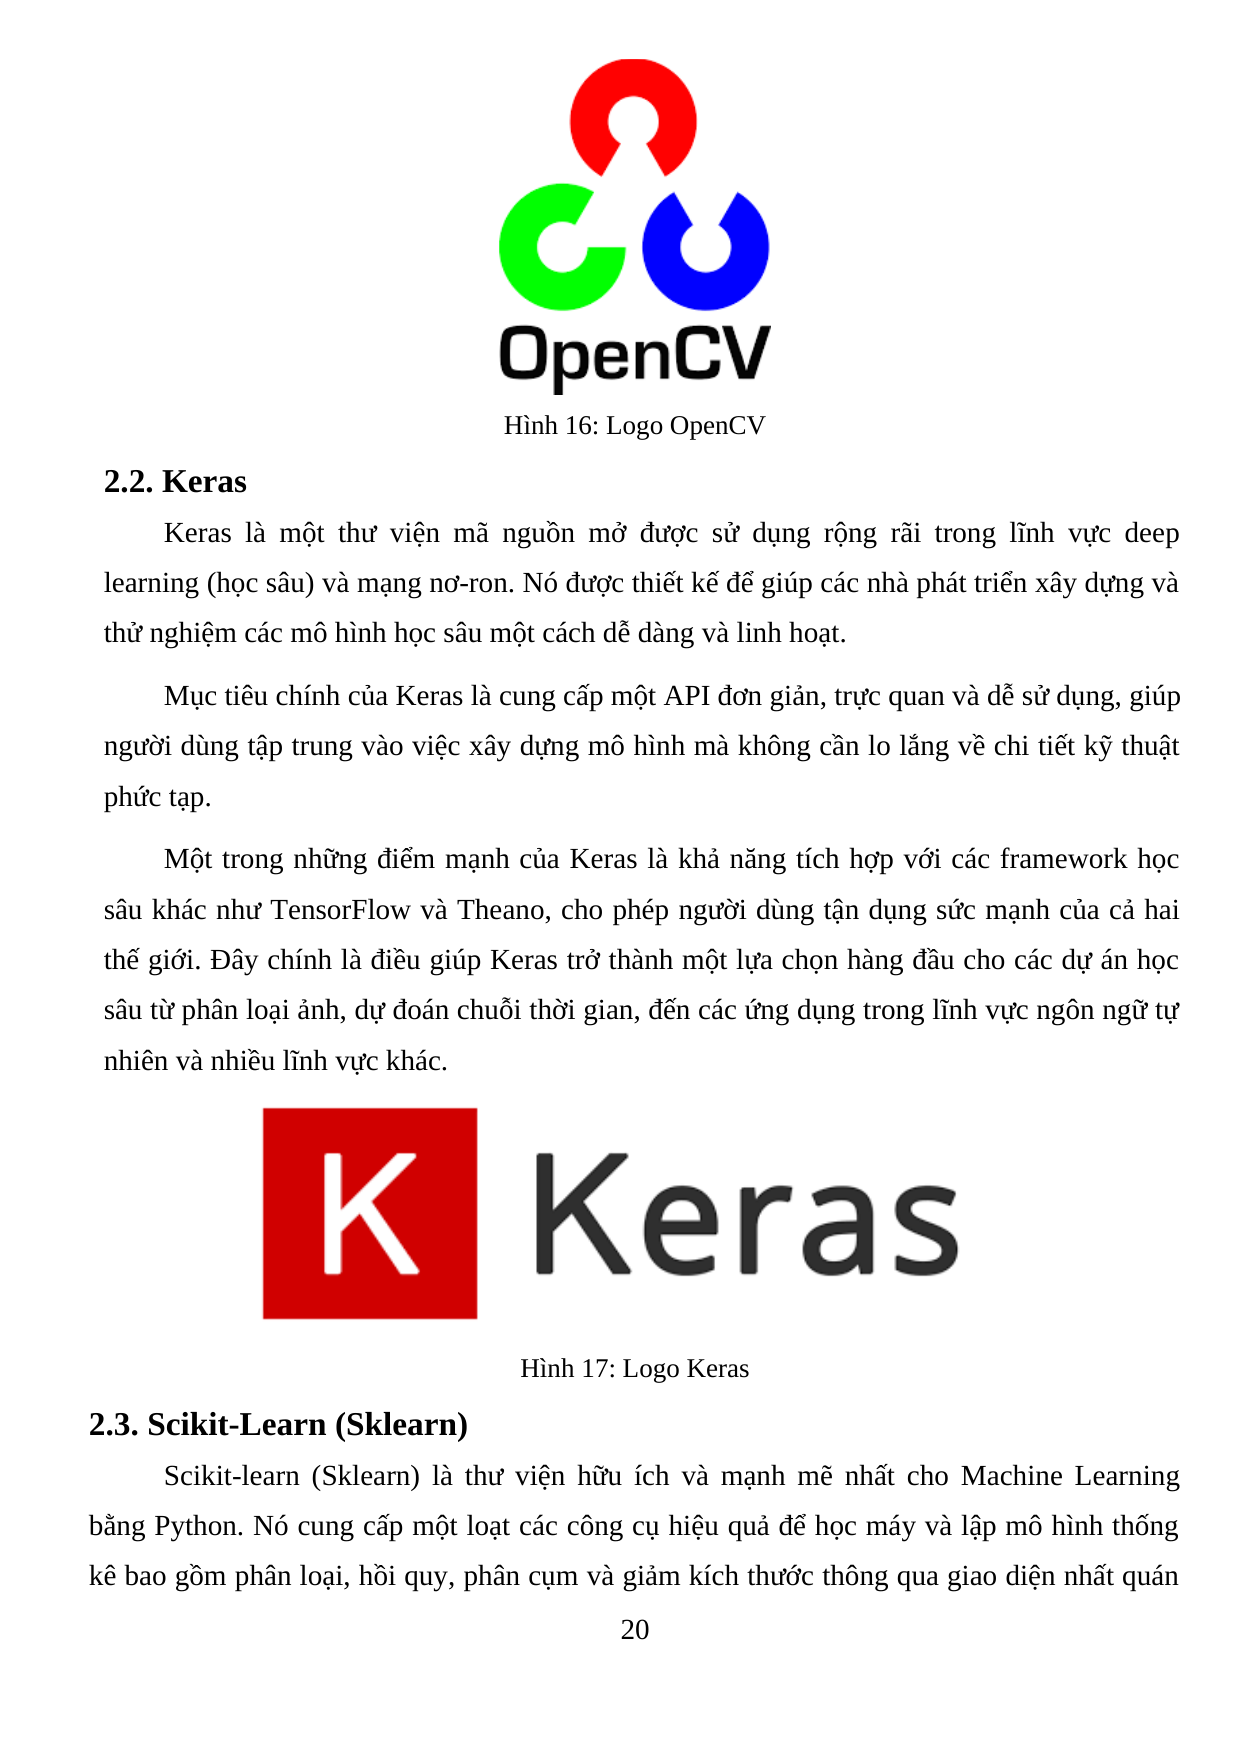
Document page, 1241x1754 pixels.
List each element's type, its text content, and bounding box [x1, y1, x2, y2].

subtitle 2.2. Keras [89, 461, 1181, 499]
text Mục tiêu chính của Keras là cung cấp một API đơn giản, trực quan và dễ sử dụng, giúp người dùng tập trung vào việc xây dựng mô hình mà không cần lo lắng về chi tiết kỹ thuật phức tạp. [103, 678, 1181, 812]
text Một trong những điểm mạnh của Keras là khả năng tích hợp với các framework học sâu khác như TensorFlow và Theano, cho phép người dùng tận dụng sức mạnh của cả hai thế giới. Đây chính là điều giúp Keras trở thành một lựa chọn hàng đầu cho các dự án học sâu từ phân loại ảnh, dự đoán chuỗi thời gian, đến các ứng dụng trong lĩnh vực ngôn ngữ tự nhiên và nhiều lĩnh vực khác. [89, 842, 1181, 1076]
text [89, 1458, 1181, 1592]
text Keras là một thư viện mã nguồn mở được sử dụng rộng rãi trong lĩnh vực deep learning (học sâu) và mạng nơ-ron. Nó được thiết kế để giúp các nhà phát triển xây dựng và thử nghiệm các mô hình học sâu một cách dễ dàng và linh hoạt. [103, 515, 1181, 649]
subtitle 2.3. Scikit-Learn (Sklearn) [89, 1404, 1181, 1442]
picture [260, 1105, 1010, 1323]
picture [498, 59, 771, 395]
